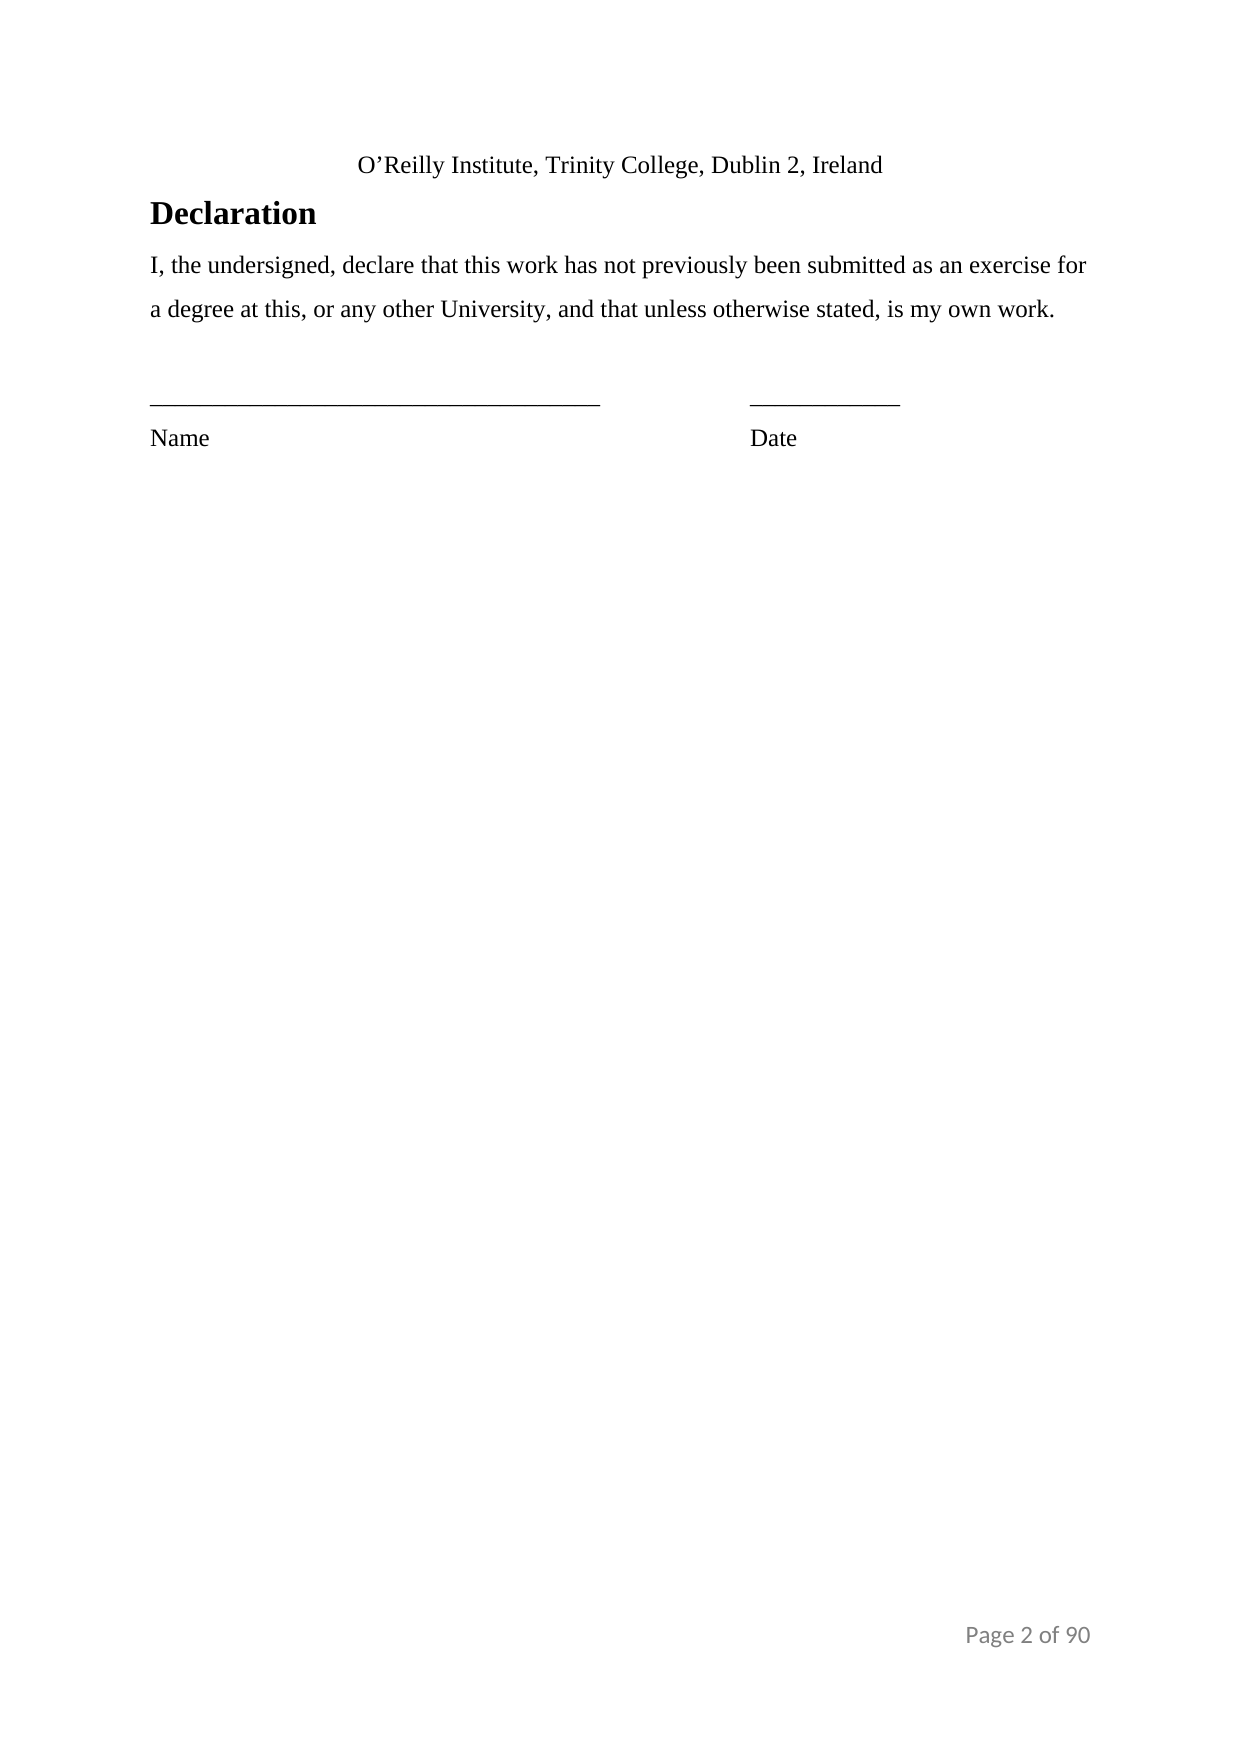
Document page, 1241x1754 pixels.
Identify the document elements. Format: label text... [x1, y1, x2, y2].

text Declaration [150, 193, 1090, 231]
text I, the undersigned, declare that this work has not previously been submitted as an exercise for a degree at this, or any other University, and that unless otherwise stated, is my own work. [150, 251, 1090, 322]
text ____________________________________ ____________ [150, 380, 1090, 409]
text O’Reilly Institute, Trinity College, Dublin 2, Ireland [150, 150, 1090, 179]
text Name Date [150, 423, 1090, 452]
